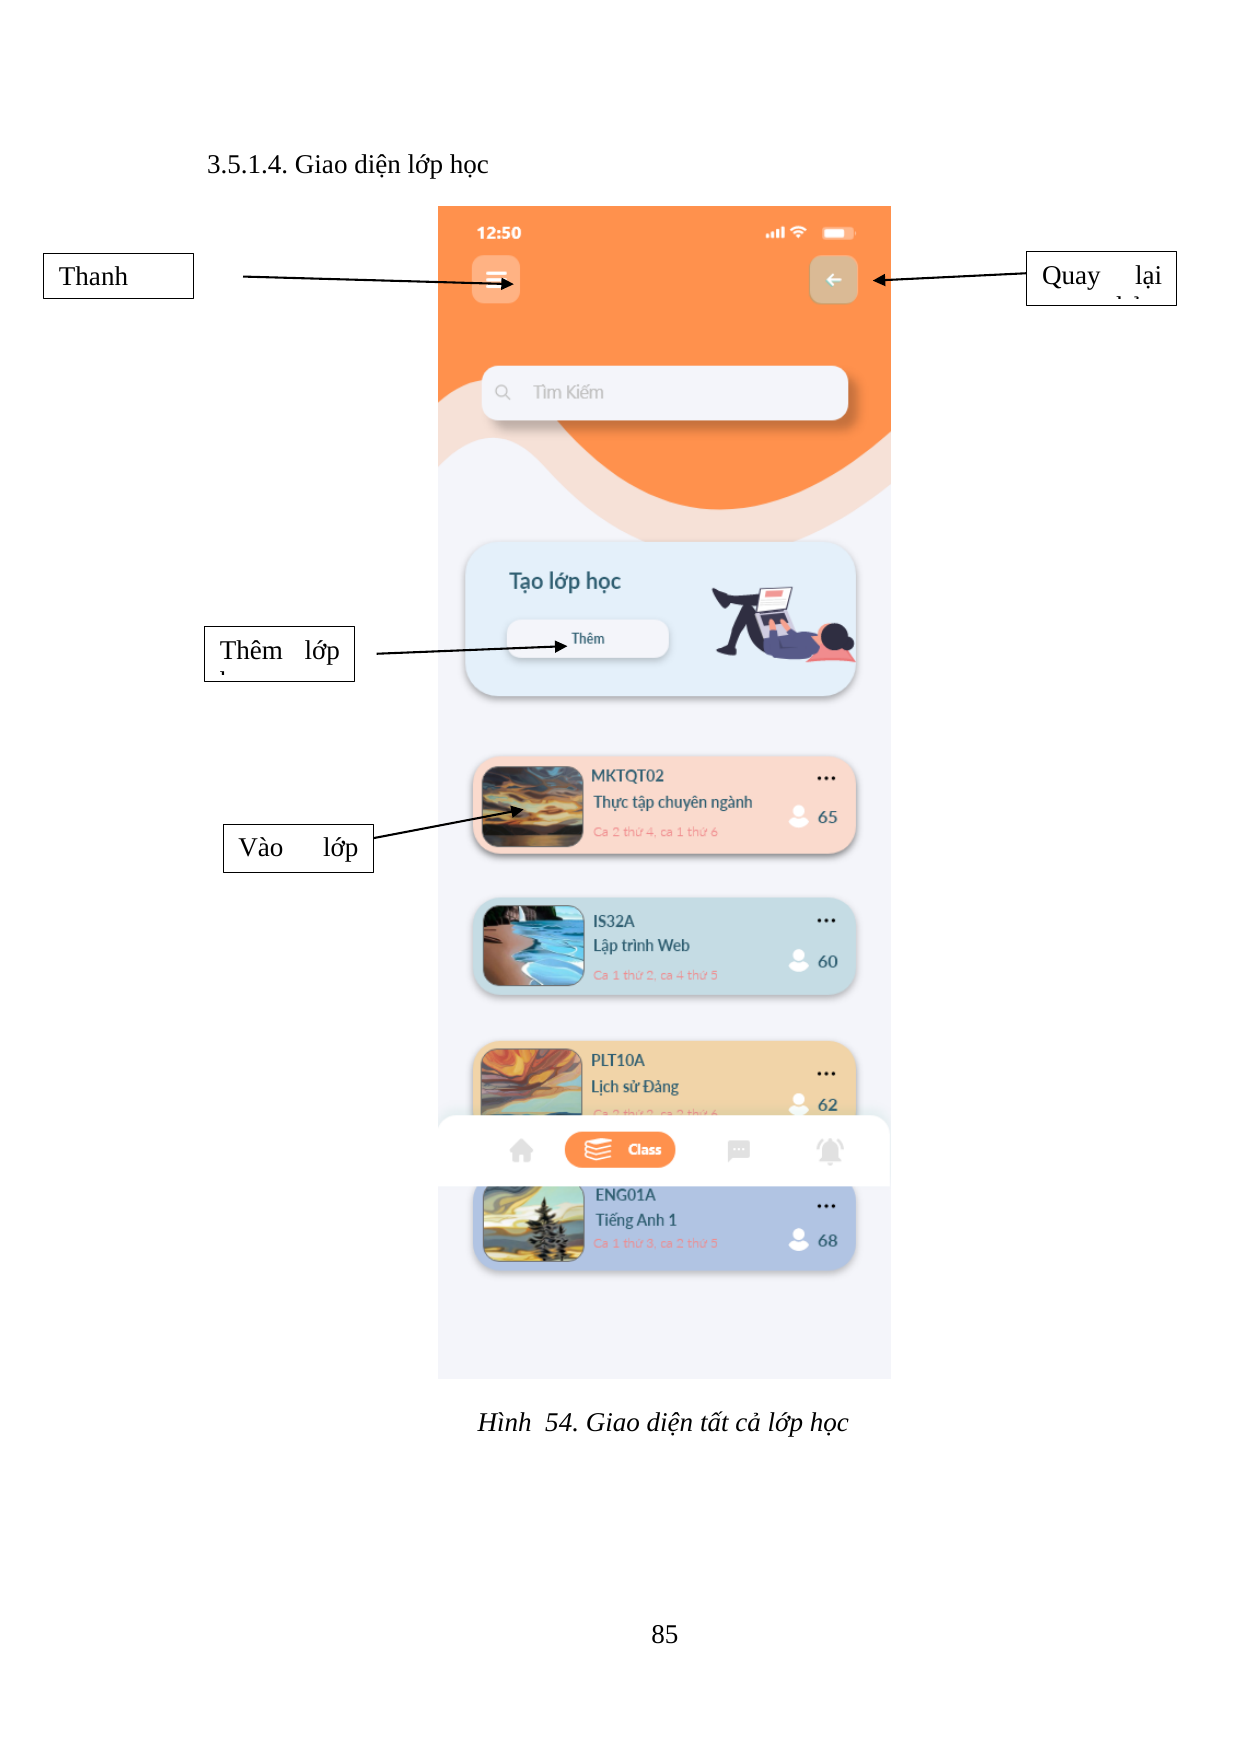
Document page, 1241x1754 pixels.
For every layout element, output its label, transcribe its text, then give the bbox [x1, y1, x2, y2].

text 3.5.1.4. Giao diện lớp học [207, 148, 1122, 179]
text Hình 54. Giao diện tất cả lớp học [207, 1406, 1122, 1437]
picture [438, 206, 891, 1379]
